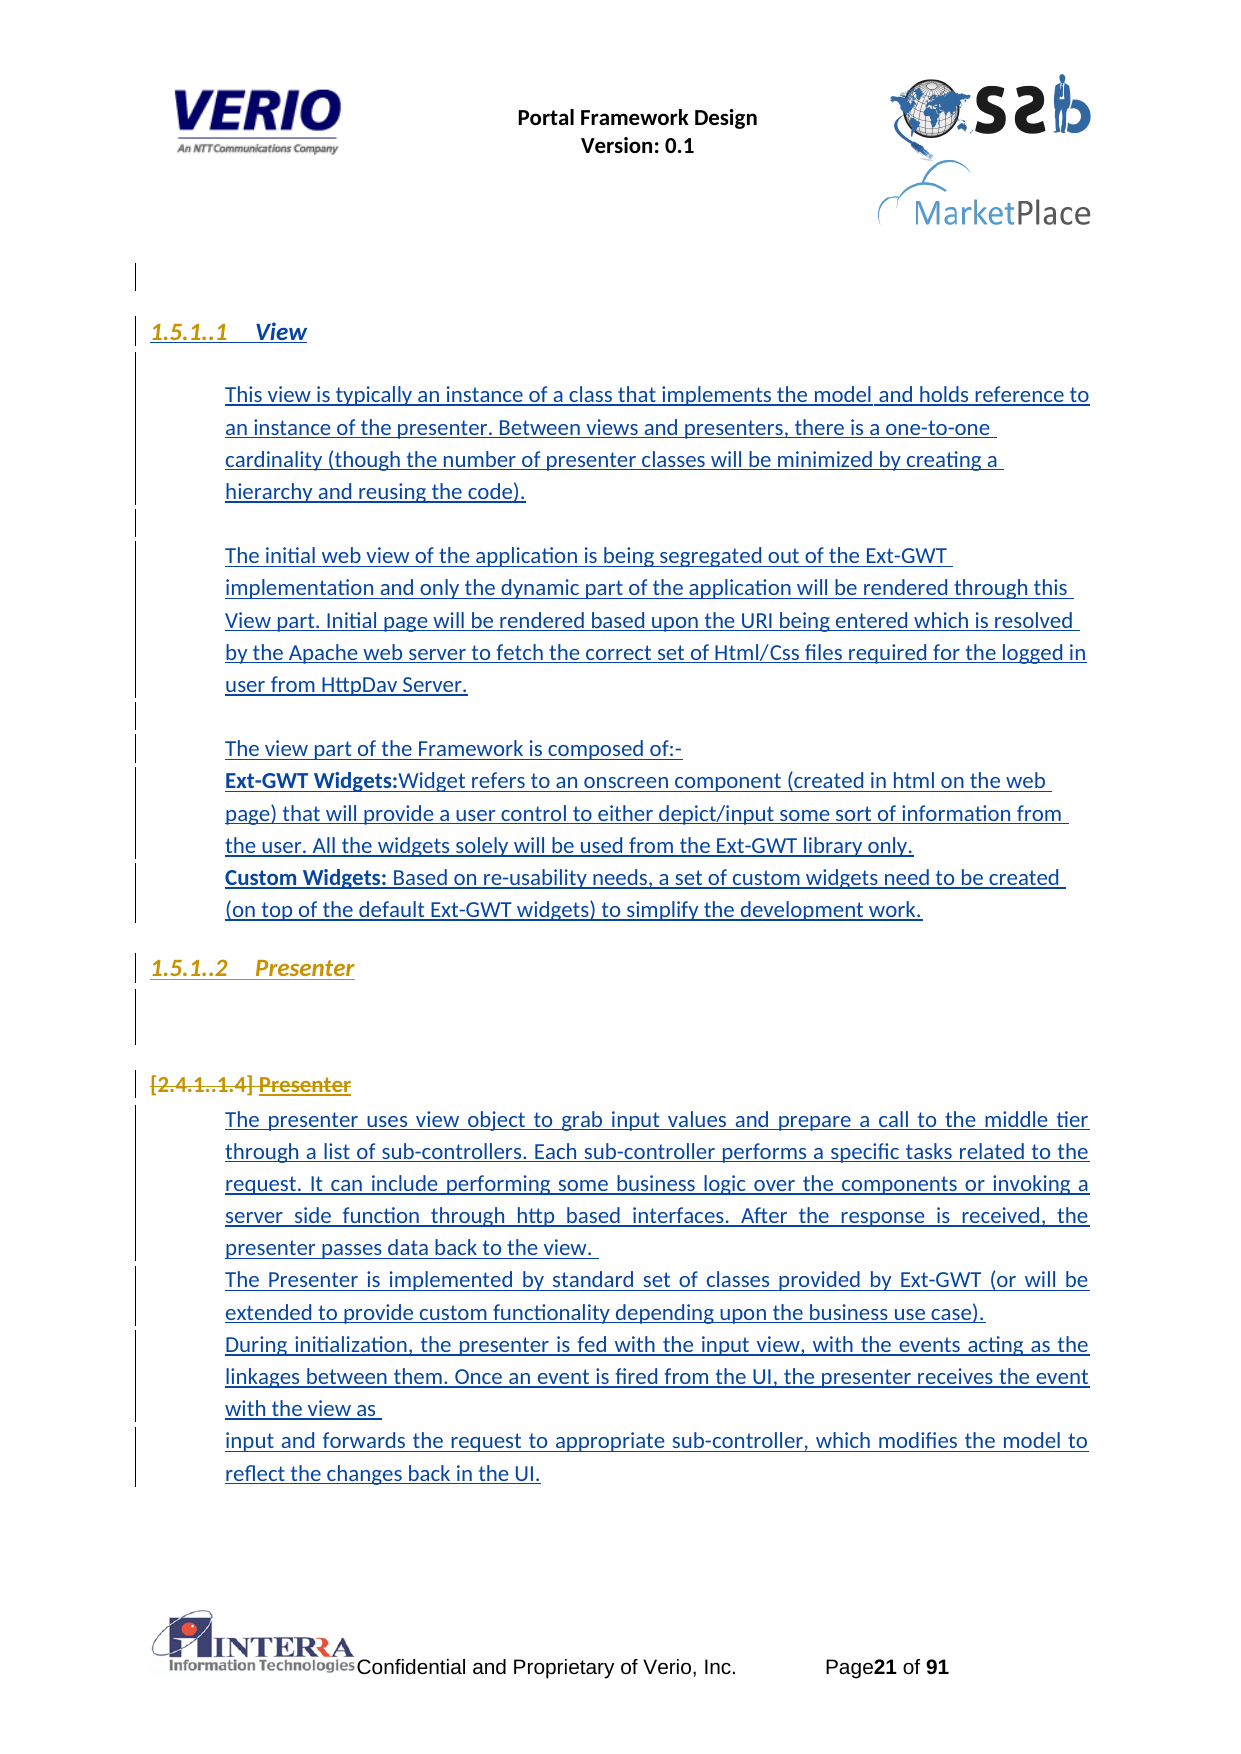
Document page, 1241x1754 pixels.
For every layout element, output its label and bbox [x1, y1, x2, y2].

picture [156, 75, 357, 168]
picture [878, 74, 1091, 235]
picture [150, 1608, 357, 1675]
